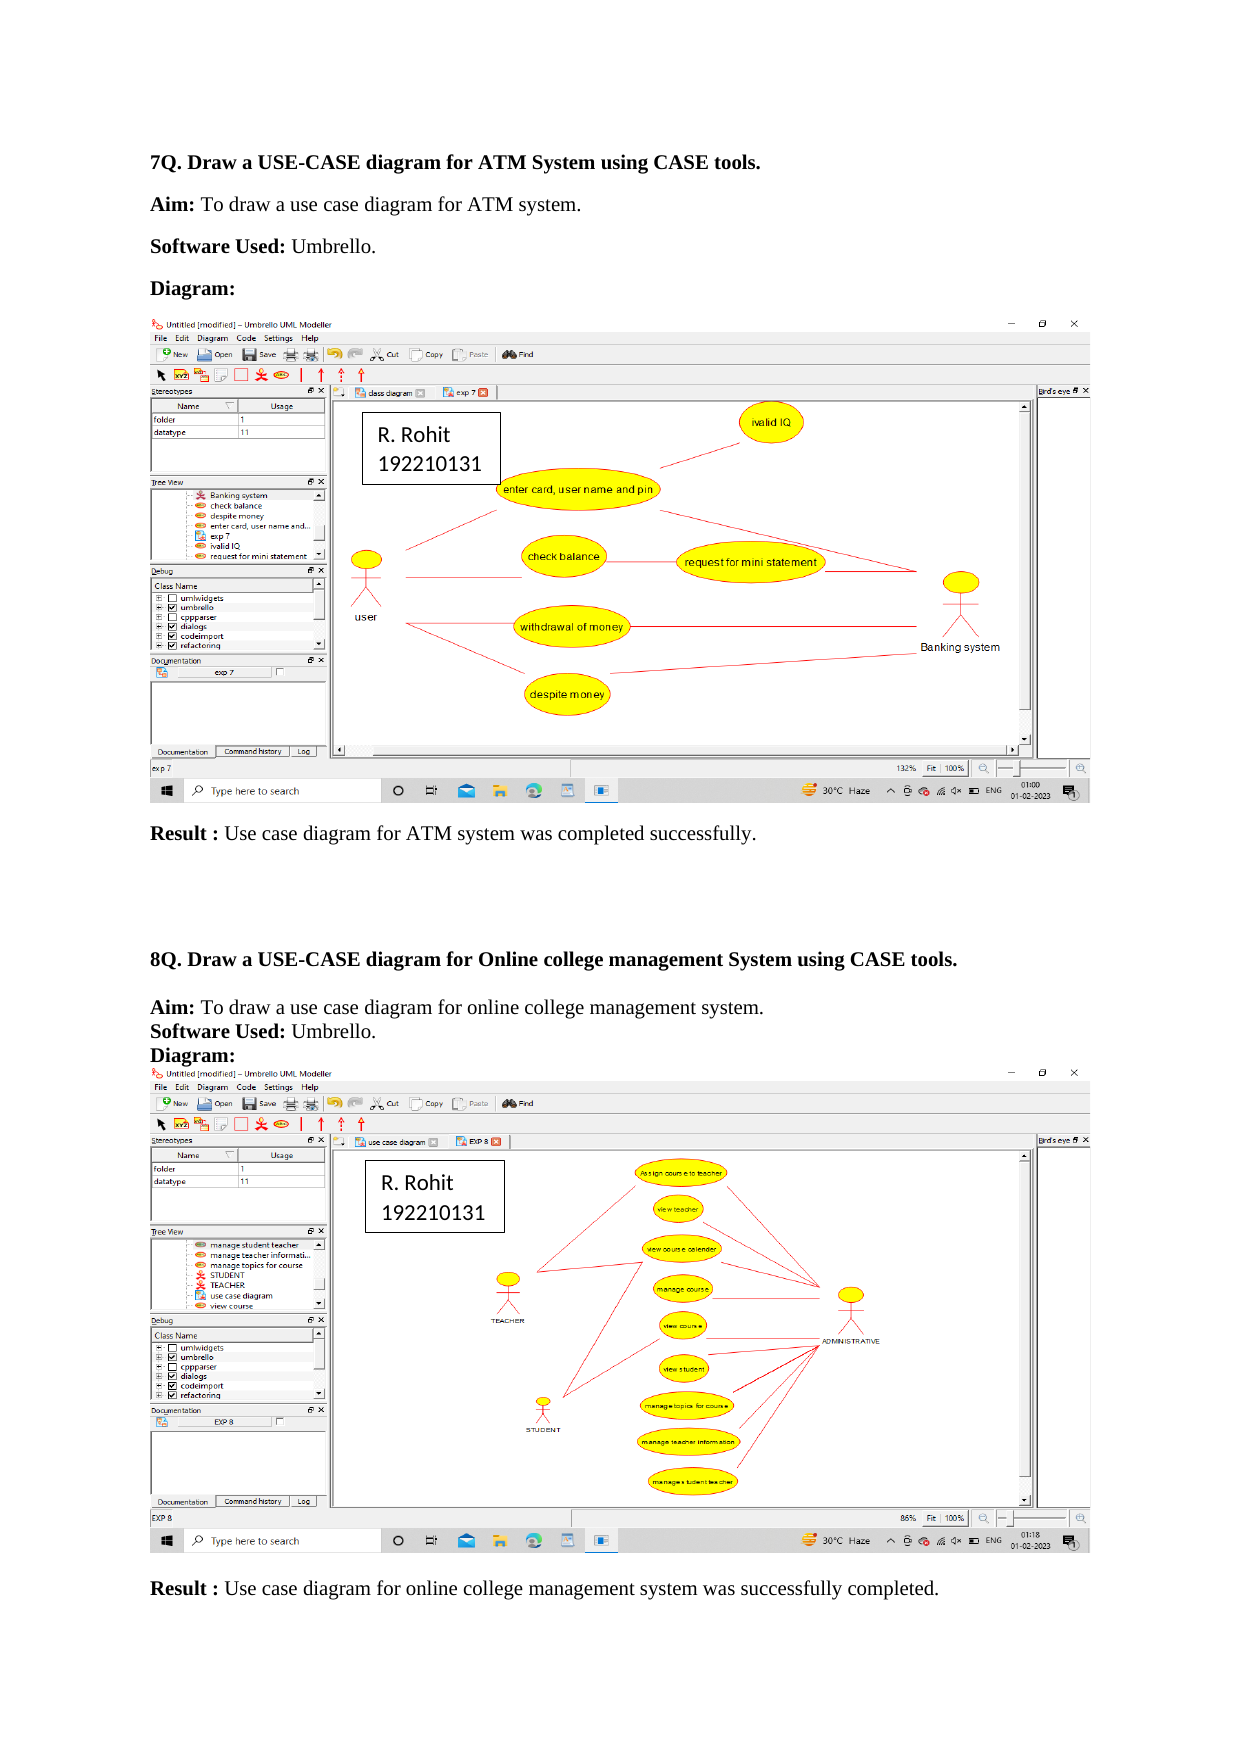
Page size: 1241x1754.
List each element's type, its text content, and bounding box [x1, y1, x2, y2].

text Software Used: Umbrello. [150, 234, 1090, 258]
text Diagram: [150, 276, 1090, 300]
picture [150, 1067, 1091, 1553]
text Result : Use case diagram for ATM system was completed successfully. [150, 821, 1090, 845]
picture [150, 317, 1091, 803]
text Diagram: [150, 1043, 1090, 1067]
text Software Used: Umbrello. [150, 1019, 1090, 1043]
text Aim: To draw a use case diagram for online college management system. [150, 995, 1090, 1019]
text 8Q. Draw a USE-CASE diagram for Online college management System using CASE tools. [150, 947, 1090, 971]
text 7Q. Draw a USE-CASE diagram for ATM System using CASE tools. [150, 150, 1090, 174]
text Aim: To draw a use case diagram for ATM system. [150, 192, 1090, 216]
text Result : Use case diagram for online college management system was successfully completed. [150, 1576, 1090, 1600]
